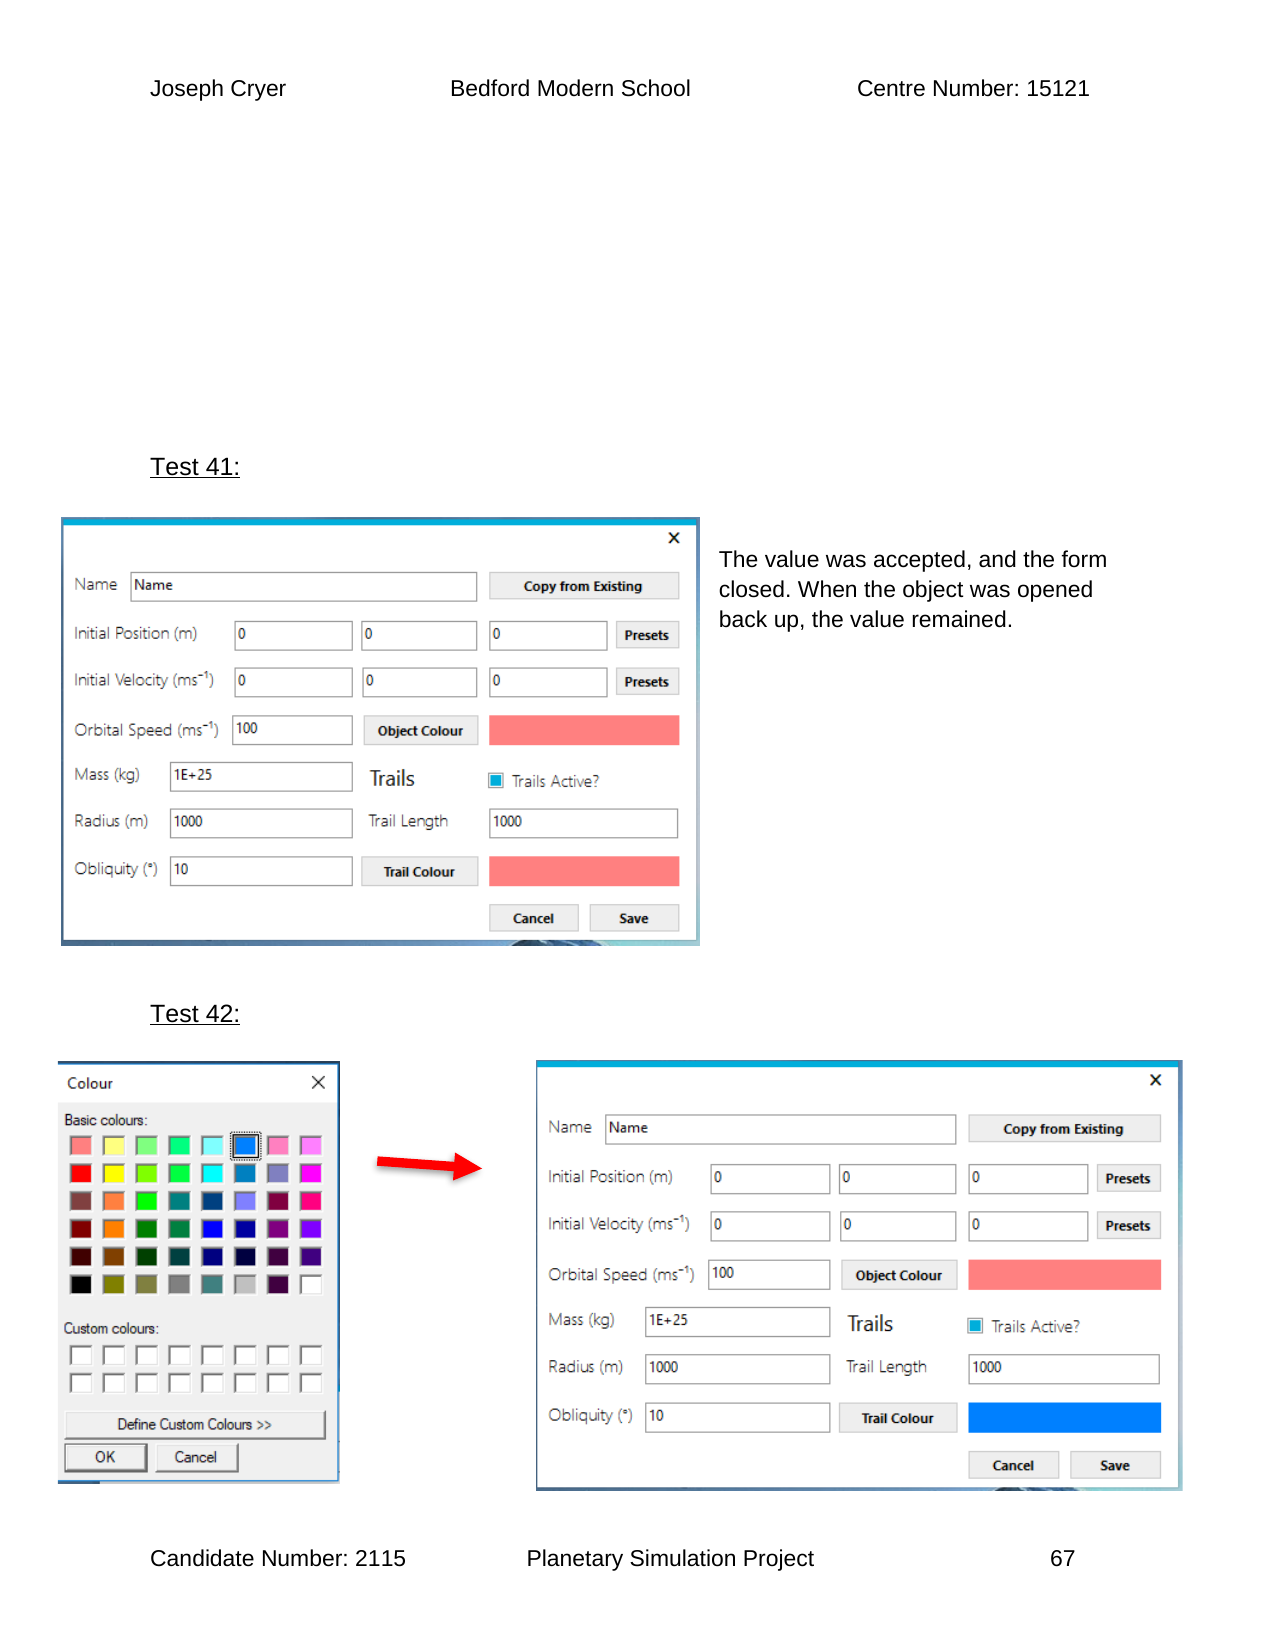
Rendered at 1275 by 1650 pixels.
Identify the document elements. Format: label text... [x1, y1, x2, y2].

picture [57, 1061, 340, 1484]
text Test 41: [150, 452, 1125, 481]
picture [61, 517, 700, 946]
text Test 42: [150, 999, 1125, 1027]
text The value was accepted, and the form closed. When the object was opened back up, the value remained. [700, 546, 1125, 632]
picture [536, 1060, 1183, 1491]
